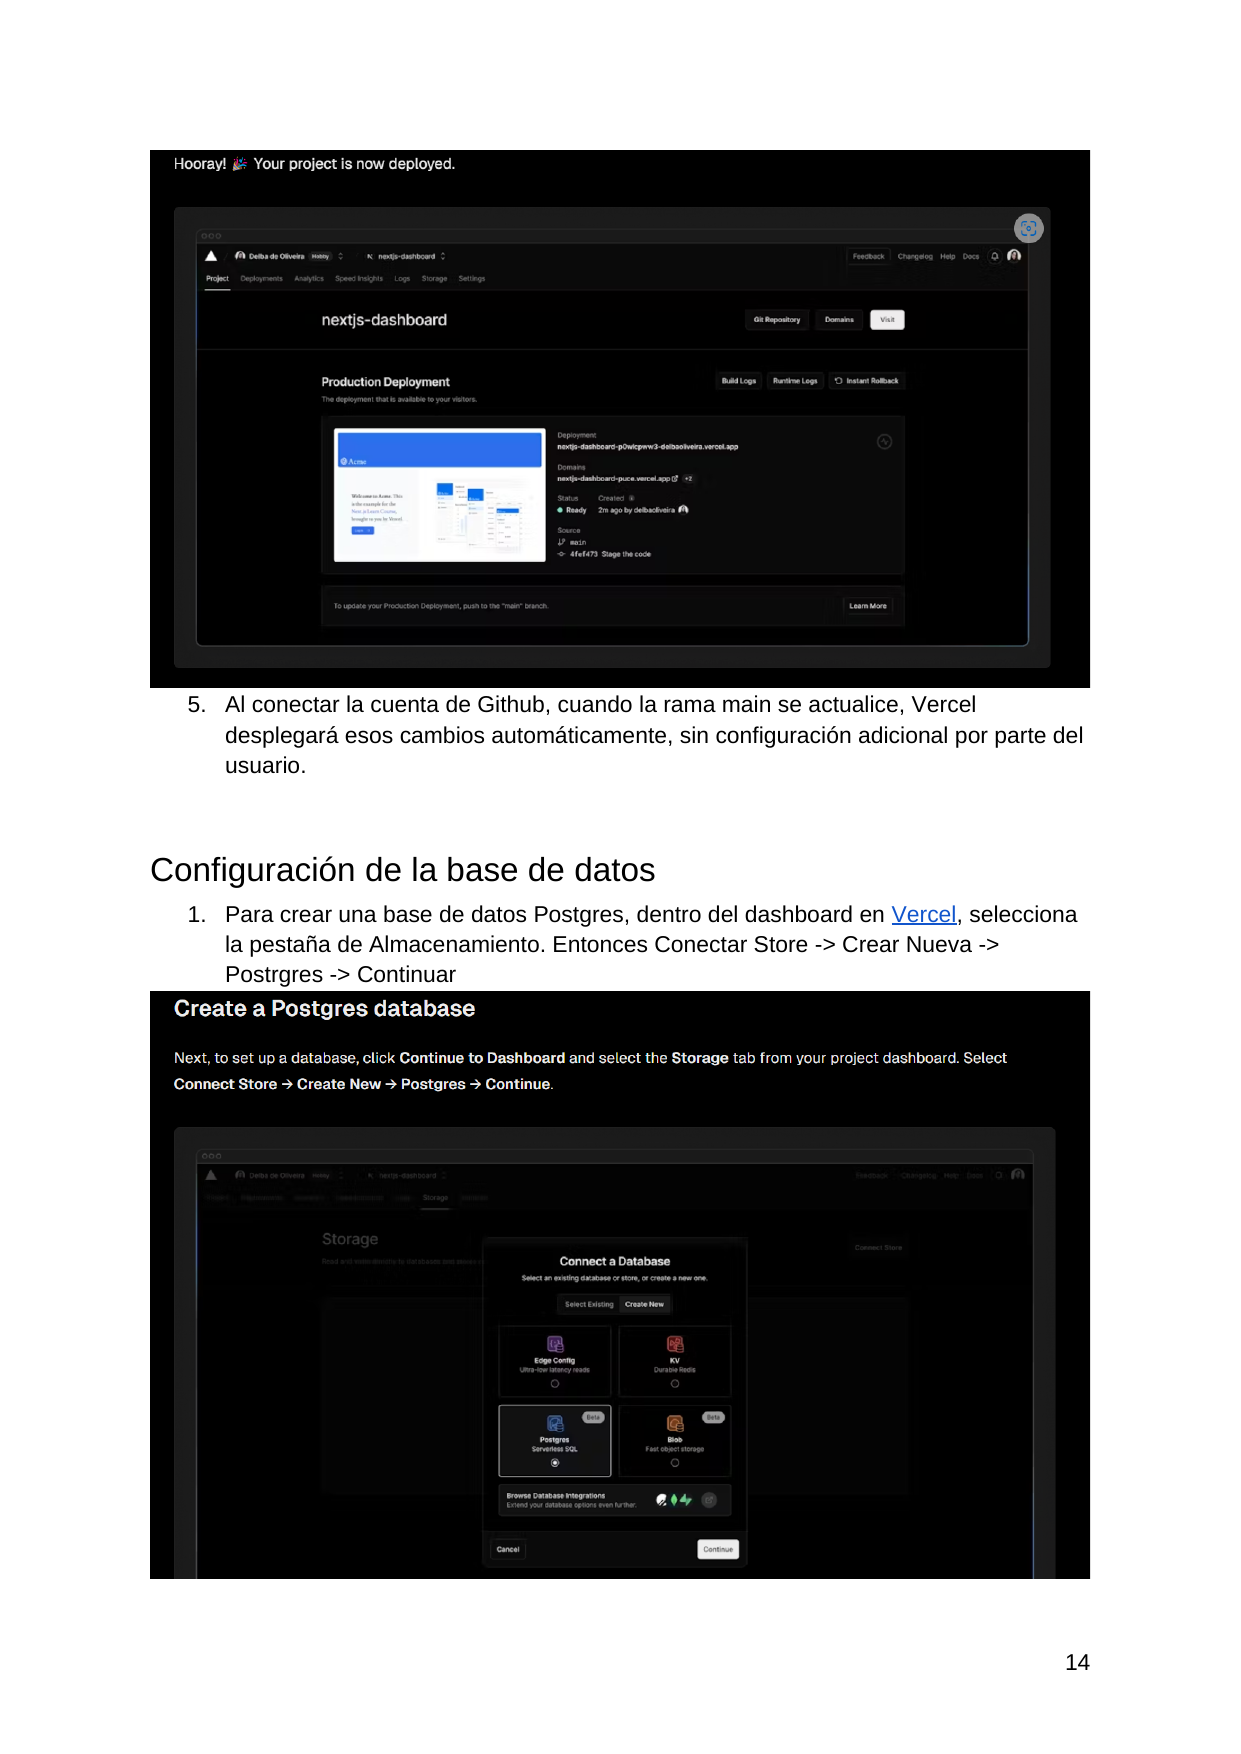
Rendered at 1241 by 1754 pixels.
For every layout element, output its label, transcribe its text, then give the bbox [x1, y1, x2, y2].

list Para crear una base de datos Postgres, dentro del dashboard en Vercel, selecciona la pestaña de Almacenamiento. Entonces Conectar Store -> Crear Nueva -> Postrgres -> Continuar [187, 901, 1090, 987]
subtitle Configuración de la base de datos [150, 850, 1090, 888]
picture [150, 150, 1091, 688]
picture [150, 991, 1091, 1579]
list Al conectar la cuenta de Github, cuando la rama main se actualice, Vercel desplegará esos cambios automáticamente, sin configuración adicional por parte del usuario. [187, 691, 1090, 778]
